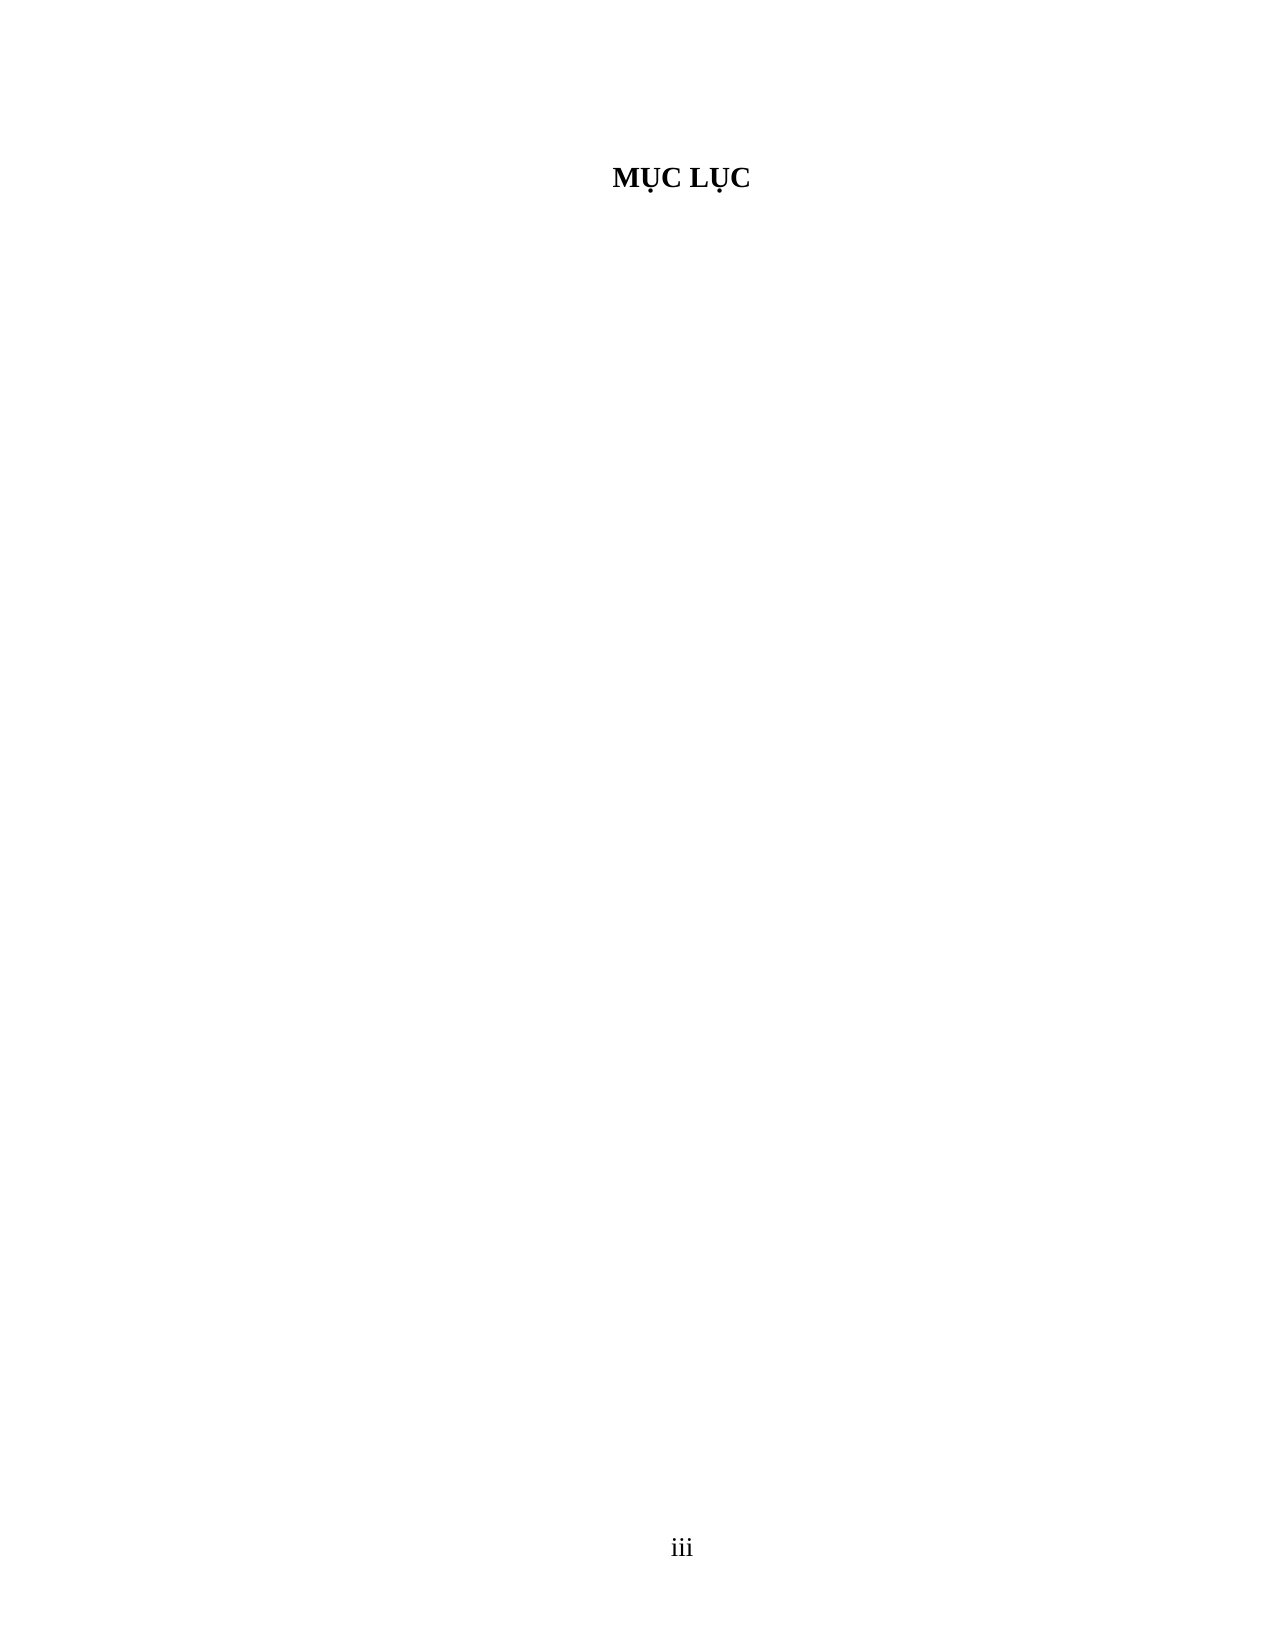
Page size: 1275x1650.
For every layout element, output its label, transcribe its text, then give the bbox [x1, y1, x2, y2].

text MỤC LỤC [236, 160, 1127, 194]
